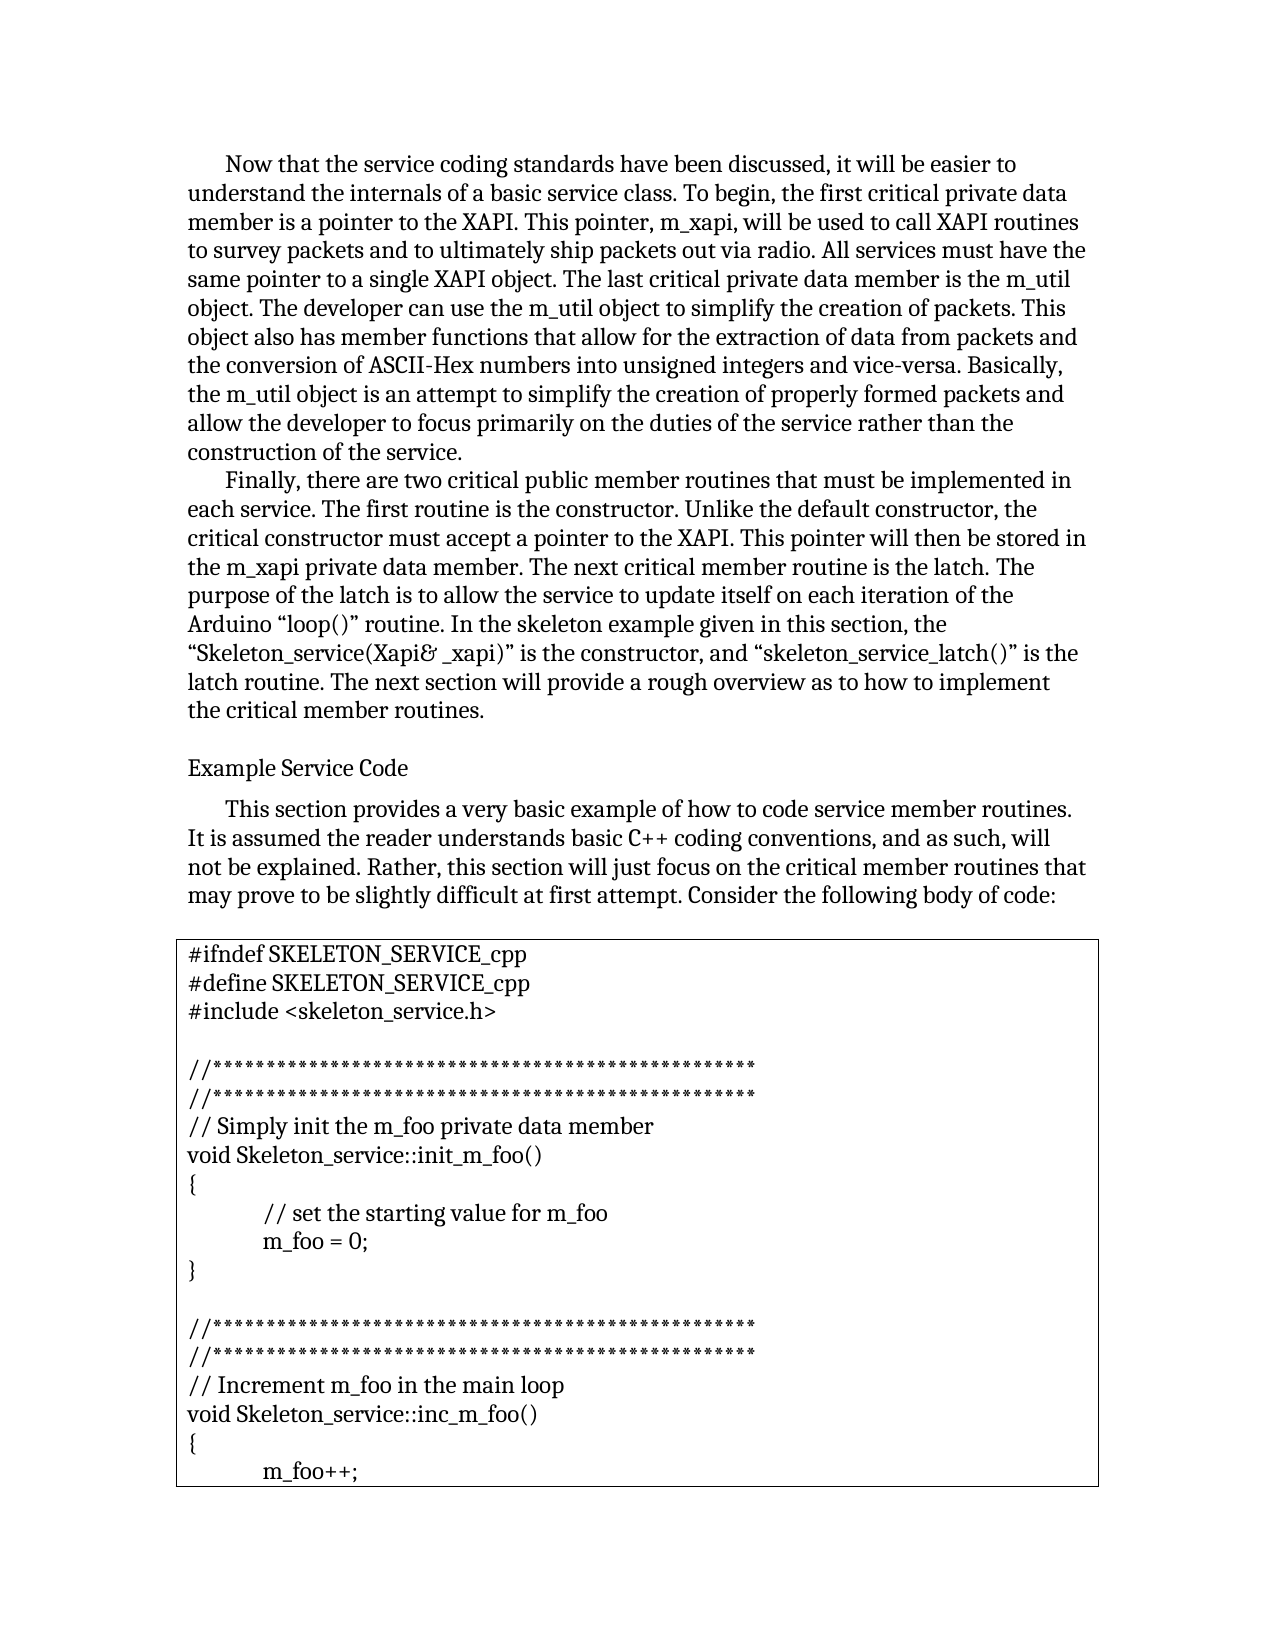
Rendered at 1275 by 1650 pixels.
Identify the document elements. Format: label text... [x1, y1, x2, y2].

text Example Service Code [187, 754, 1087, 782]
text This section provides a very basic example of how to code service member routines. It is assumed the reader understands basic C++ coding conventions, and as such, will not be explained. Rather, this section will just focus on the critical member routines that may prove to be slightly difficult at first attempt. Consider the following body of code: [187, 795, 1087, 910]
text Finally, there are two critical public member routines that must be implemented in each service. The first routine is the constructor. Unlike the default constructor, the critical constructor must accept a pointer to the XAPI. This pointer will then be stored in the m_xapi private data member. The next critical member routine is the latch. The purpose of the latch is to allow the service to update itself on each iteration of the Arduino “loop()” routine. In the skeleton example given in this section, the “Skeleton_service(Xapi& _xapi)” is the constructor, and “skeleton_service_latch()” is the latch routine. The next section will provide a rough overview as to how to implement the critical member routines. [187, 466, 1087, 725]
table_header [177, 940, 1098, 1486]
text Now that the service coding standards have been discussed, it will be easier to understand the internals of a basic service class. To begin, the first critical private data member is a pointer to the XAPI. This pointer, m_xapi, will be used to call XAPI routines to survey packets and to ultimately ship packets out via radio. All services must have the same pointer to a single XAPI object. The last critical private data member is the m_util object. The developer can use the m_util object to simplify the creation of packets. This object also has member functions that allow for the extraction of data from packets and the conversion of ASCII-Hex numbers into unsigned integers and vice-versa. Basically, the m_util object is an attempt to simplify the creation of properly formed packets and allow the developer to focus primarily on the duties of the service rather than the construction of the service. [187, 150, 1087, 466]
